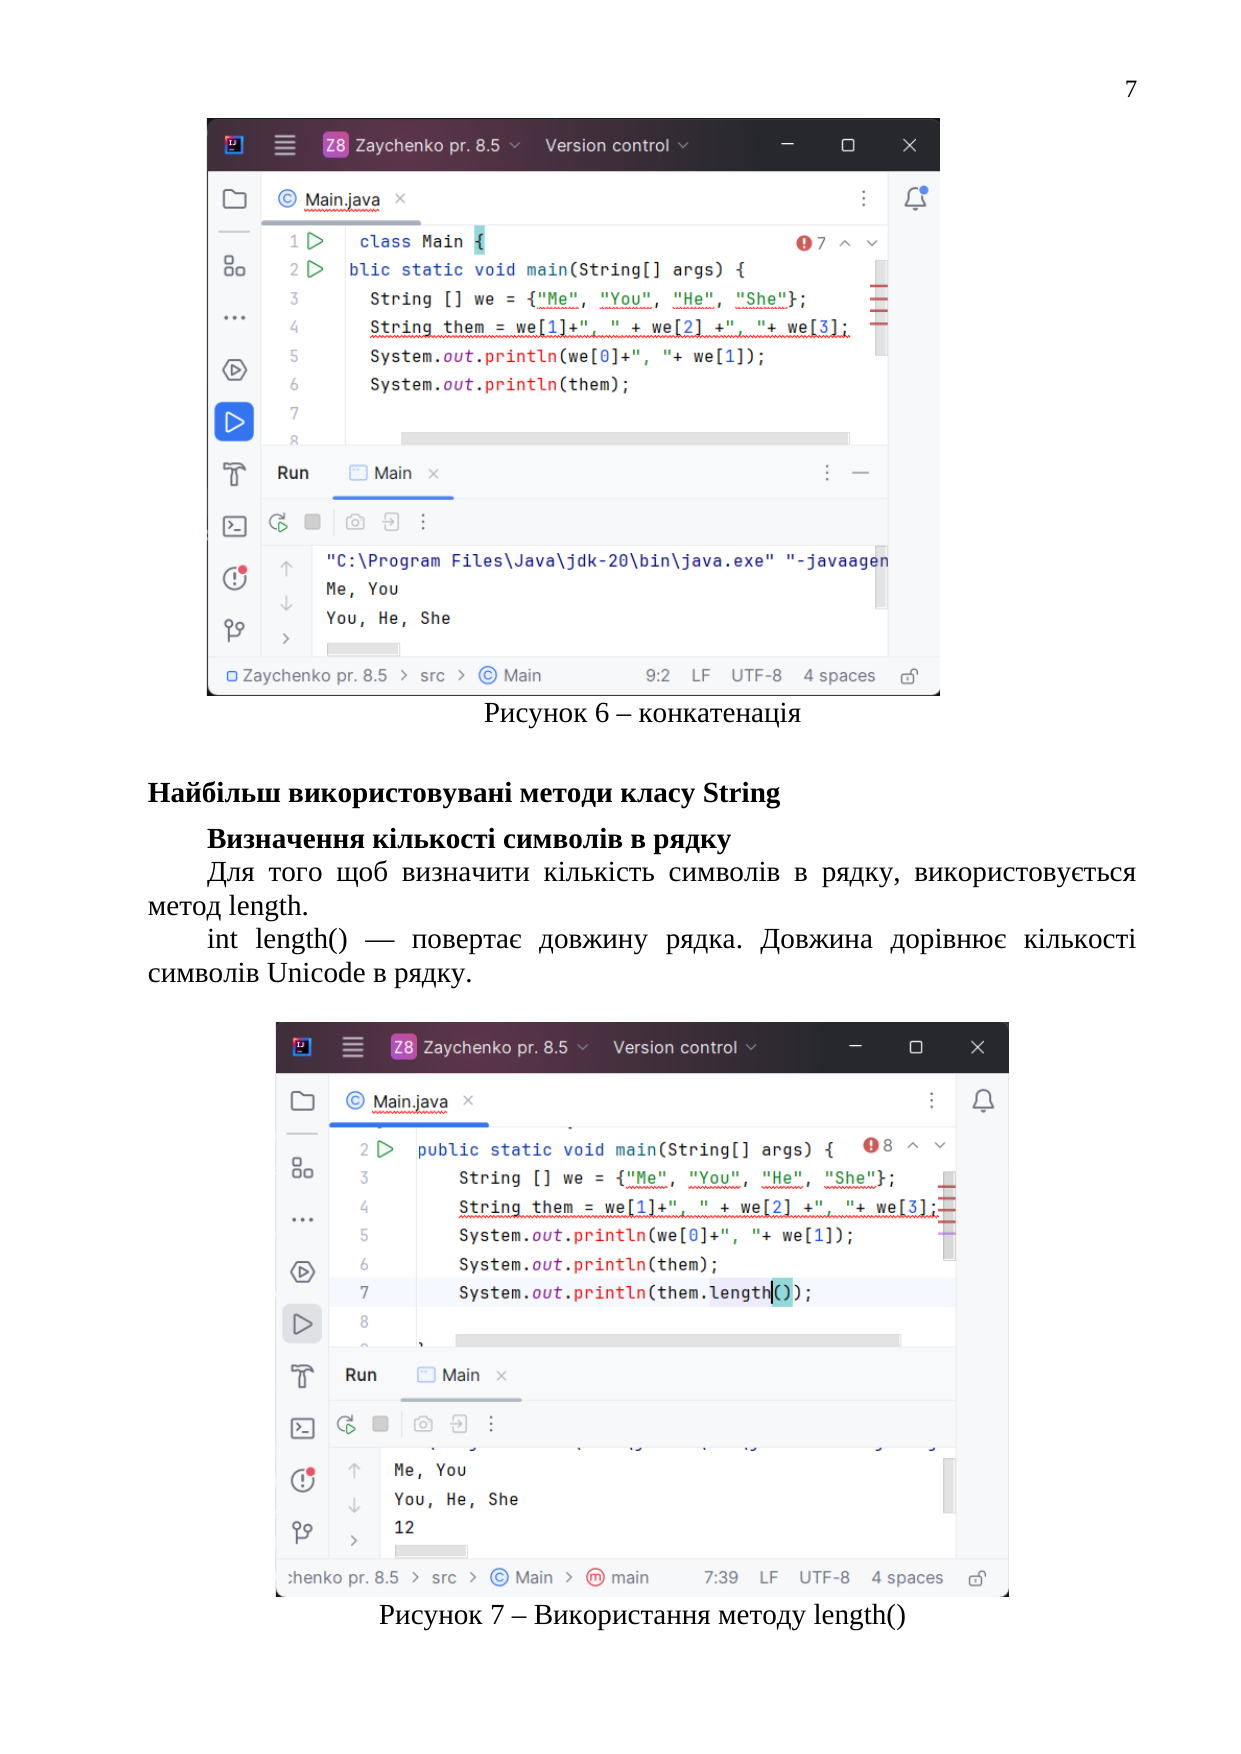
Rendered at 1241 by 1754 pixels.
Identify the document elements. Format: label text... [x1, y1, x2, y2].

text Найбільш використовувані методи класу String [148, 775, 1137, 808]
picture [275, 1022, 1009, 1597]
text Рисунок 6 – конкатенація [148, 695, 1137, 729]
text Рисунок 7 – Використання методу length() [148, 1597, 1137, 1631]
text int length() — повертає довжину рядка. Довжина дорівнює кількості символів Unicode в рядку. [148, 921, 1137, 988]
text Визначення кількості символів в рядку [148, 821, 1137, 854]
text Для того щоб визначити кількість символів в рядку, використовується метод length. [148, 854, 1137, 921]
picture [206, 118, 940, 696]
